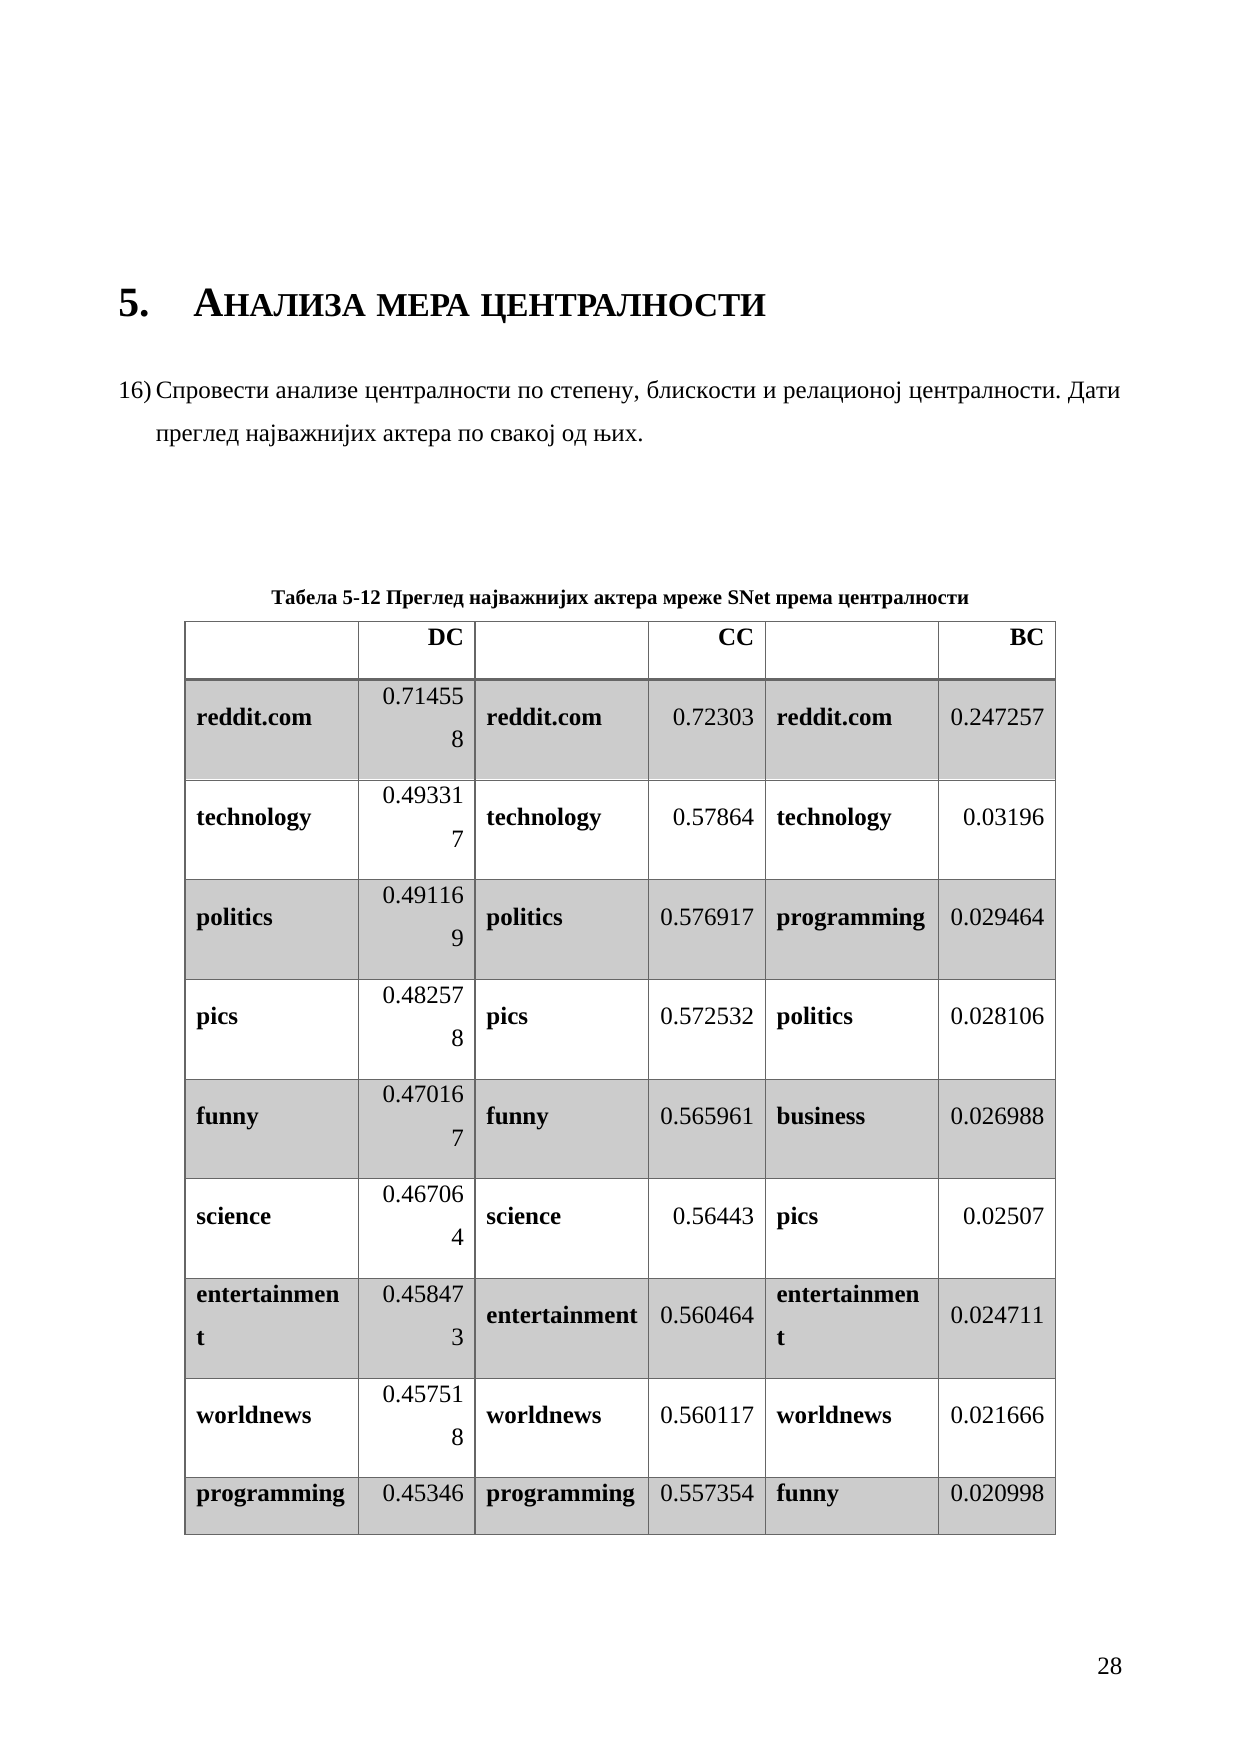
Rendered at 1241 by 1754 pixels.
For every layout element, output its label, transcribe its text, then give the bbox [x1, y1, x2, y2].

table_cell 0.026988 [939, 1080, 1055, 1178]
table_cell 0.72303 [649, 681, 765, 779]
table_cell technology [186, 781, 358, 879]
table_cell entertainment [476, 1279, 648, 1378]
table_cell 0.457518 [359, 1379, 474, 1477]
table_cell 0.491169 [359, 880, 474, 979]
table_cell 0.020998 [939, 1478, 1055, 1534]
table_cell 0.021666 [939, 1379, 1055, 1477]
table_cell 0.470167 [359, 1080, 474, 1178]
table_cell entertainment [186, 1279, 358, 1378]
table_cell politics [476, 880, 648, 979]
table_cell worldnews [186, 1379, 358, 1477]
table_cell 0.565961 [649, 1080, 765, 1178]
table_header [766, 622, 938, 678]
table_cell funny [766, 1478, 938, 1534]
table_cell 0.560464 [649, 1279, 765, 1378]
table_cell 0.576917 [649, 880, 765, 979]
table_cell 0.453461 [359, 1478, 474, 1534]
table_header CC [649, 622, 765, 678]
table_cell reddit.com [766, 681, 938, 779]
table_cell 0.482578 [359, 980, 474, 1078]
table_cell entertainment [766, 1279, 938, 1378]
table_cell 0.467064 [359, 1179, 474, 1278]
table_cell 0.557354 [649, 1478, 765, 1534]
table_cell 0.029464 [939, 880, 1055, 979]
subtitle Анализа мера централности [118, 277, 1122, 325]
table_cell politics [766, 980, 938, 1078]
table_cell 0.57864 [649, 781, 765, 879]
table_cell science [186, 1179, 358, 1278]
table_cell 0.458473 [359, 1279, 474, 1378]
table_cell business [766, 1080, 938, 1178]
table_cell 0.493317 [359, 781, 474, 879]
table_cell 0.03196 [939, 781, 1055, 879]
list Спровести анализе централности по степену, блискости и релационој централности. Дати преглед најважнијих актера по свакој од њих. [118, 375, 1122, 447]
table_cell pics [766, 1179, 938, 1278]
table_cell 0.56443 [649, 1179, 765, 1278]
table_cell 0.714558 [359, 681, 474, 779]
table_cell 0.024711 [939, 1279, 1055, 1378]
table_cell reddit.com [186, 681, 358, 779]
table_cell 0.572532 [649, 980, 765, 1078]
table_cell pics [476, 980, 648, 1078]
table_cell 0.028106 [939, 980, 1055, 1078]
table_header [186, 622, 358, 678]
table_cell 0.560117 [649, 1379, 765, 1477]
table_cell science [476, 1179, 648, 1278]
table_cell programming [766, 880, 938, 979]
table_header DC [359, 622, 474, 678]
table_cell pics [186, 980, 358, 1078]
table_cell funny [476, 1080, 648, 1178]
table_cell reddit.com [476, 681, 648, 779]
table_cell 0.247257 [939, 681, 1055, 779]
table_cell funny [186, 1080, 358, 1178]
table_cell 0.02507 [939, 1179, 1055, 1278]
table_cell worldnews [476, 1379, 648, 1477]
table_cell programming [186, 1478, 358, 1534]
table_cell worldnews [766, 1379, 938, 1477]
table_cell politics [186, 880, 358, 979]
table_header BC [939, 622, 1055, 678]
table_cell technology [476, 781, 648, 879]
table_cell technology [766, 781, 938, 879]
table_cell programming [476, 1478, 648, 1534]
table_header [476, 622, 648, 678]
